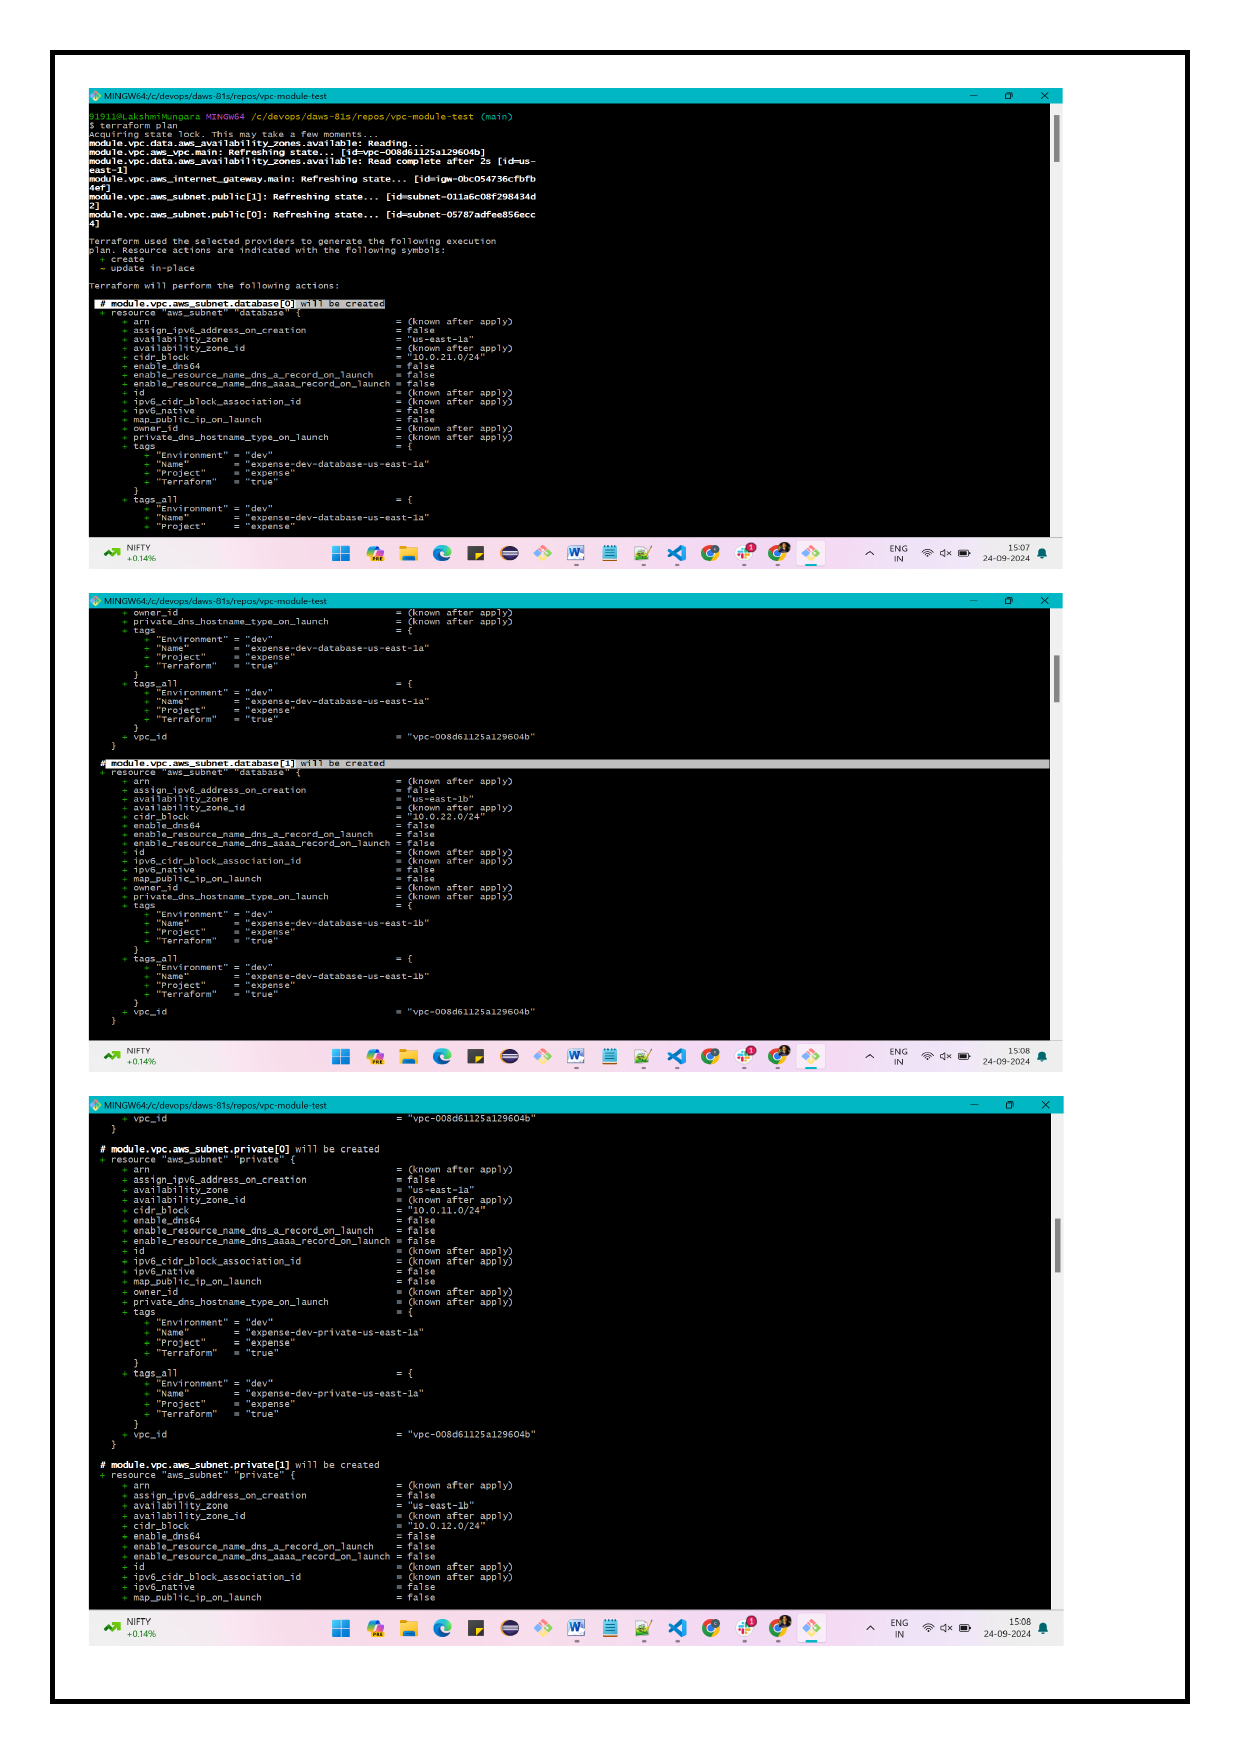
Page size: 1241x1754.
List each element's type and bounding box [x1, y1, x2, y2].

picture [88, 1096, 1064, 1646]
picture [88, 88, 1063, 569]
picture [88, 593, 1063, 1072]
